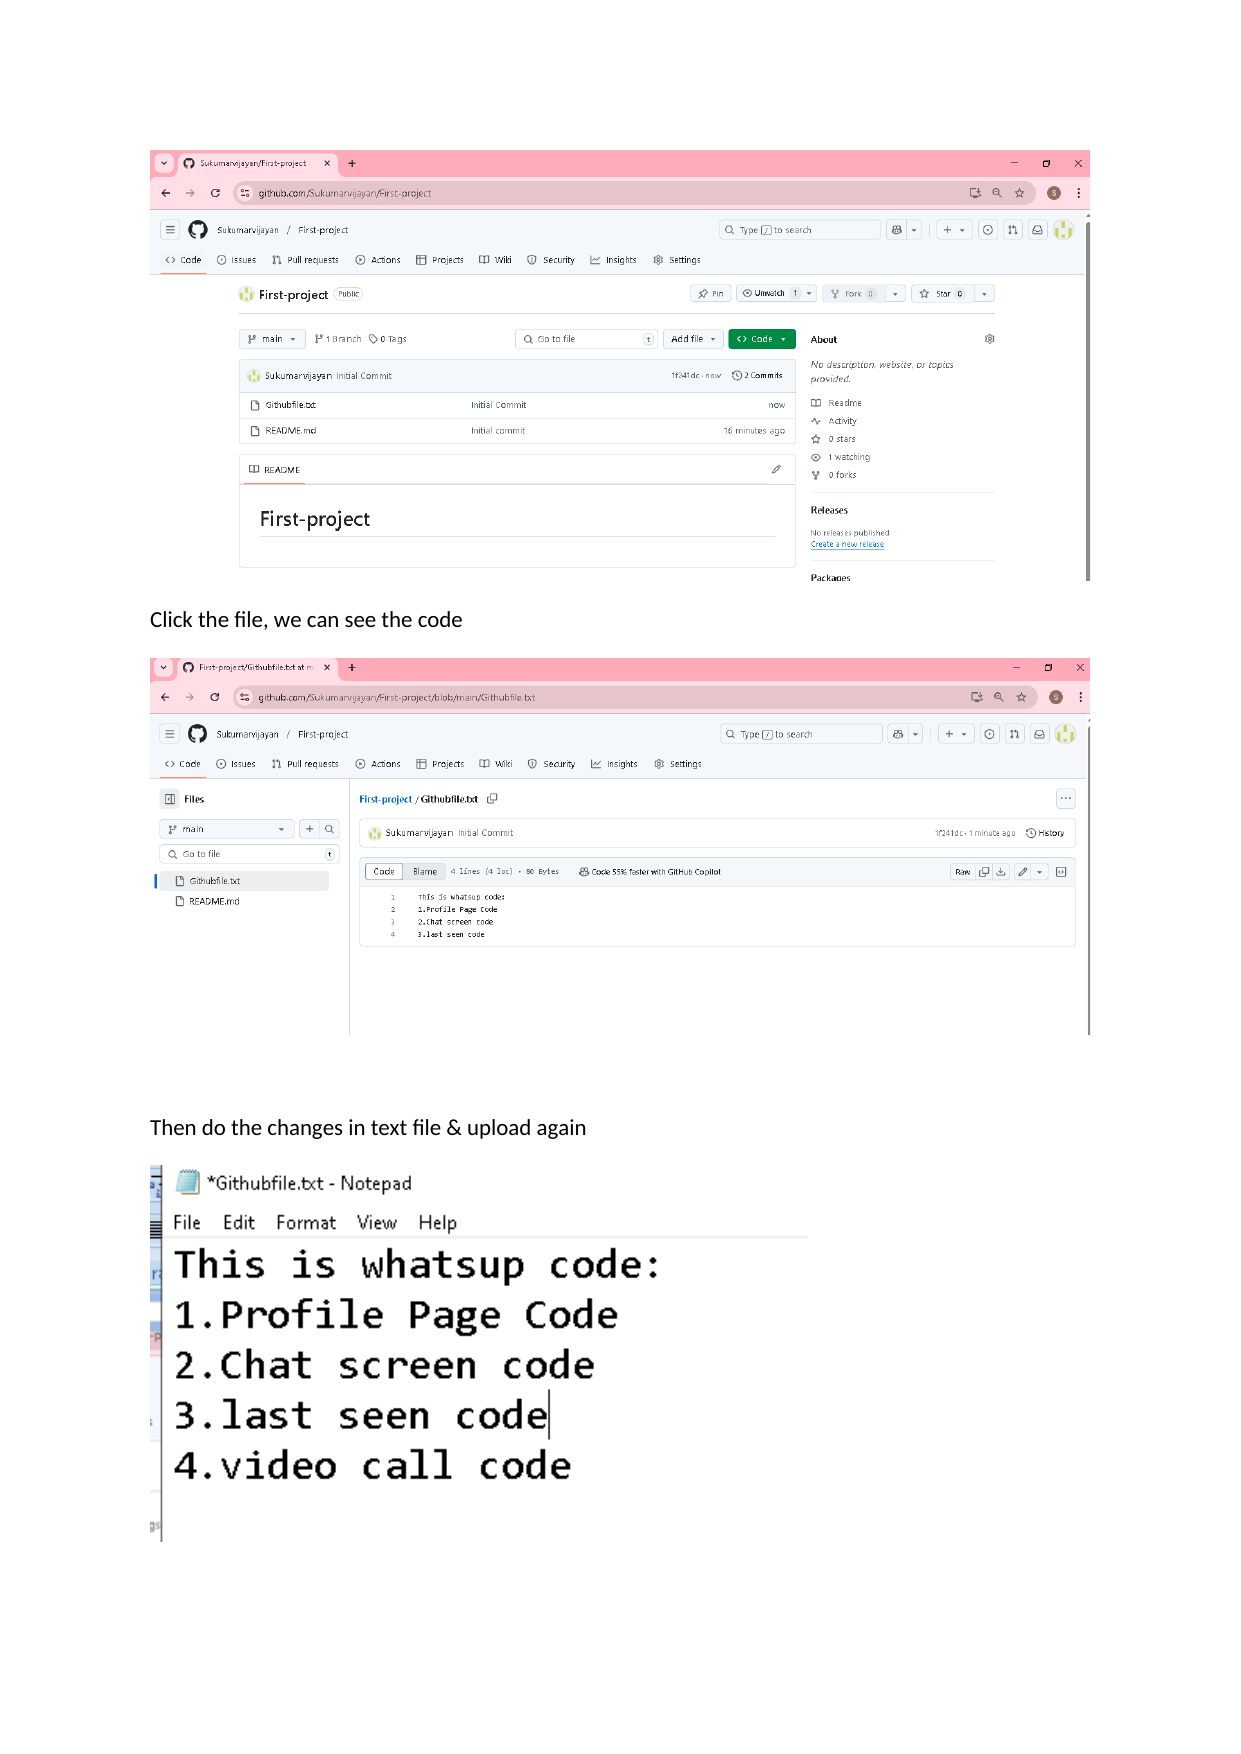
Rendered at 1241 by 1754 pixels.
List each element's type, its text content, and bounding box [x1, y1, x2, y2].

text Then do the changes in text file & upload again [150, 1113, 1090, 1141]
picture [150, 1165, 808, 1542]
picture [150, 150, 1091, 581]
text Click the file, we can see the code [150, 605, 1090, 633]
picture [150, 658, 1091, 1035]
